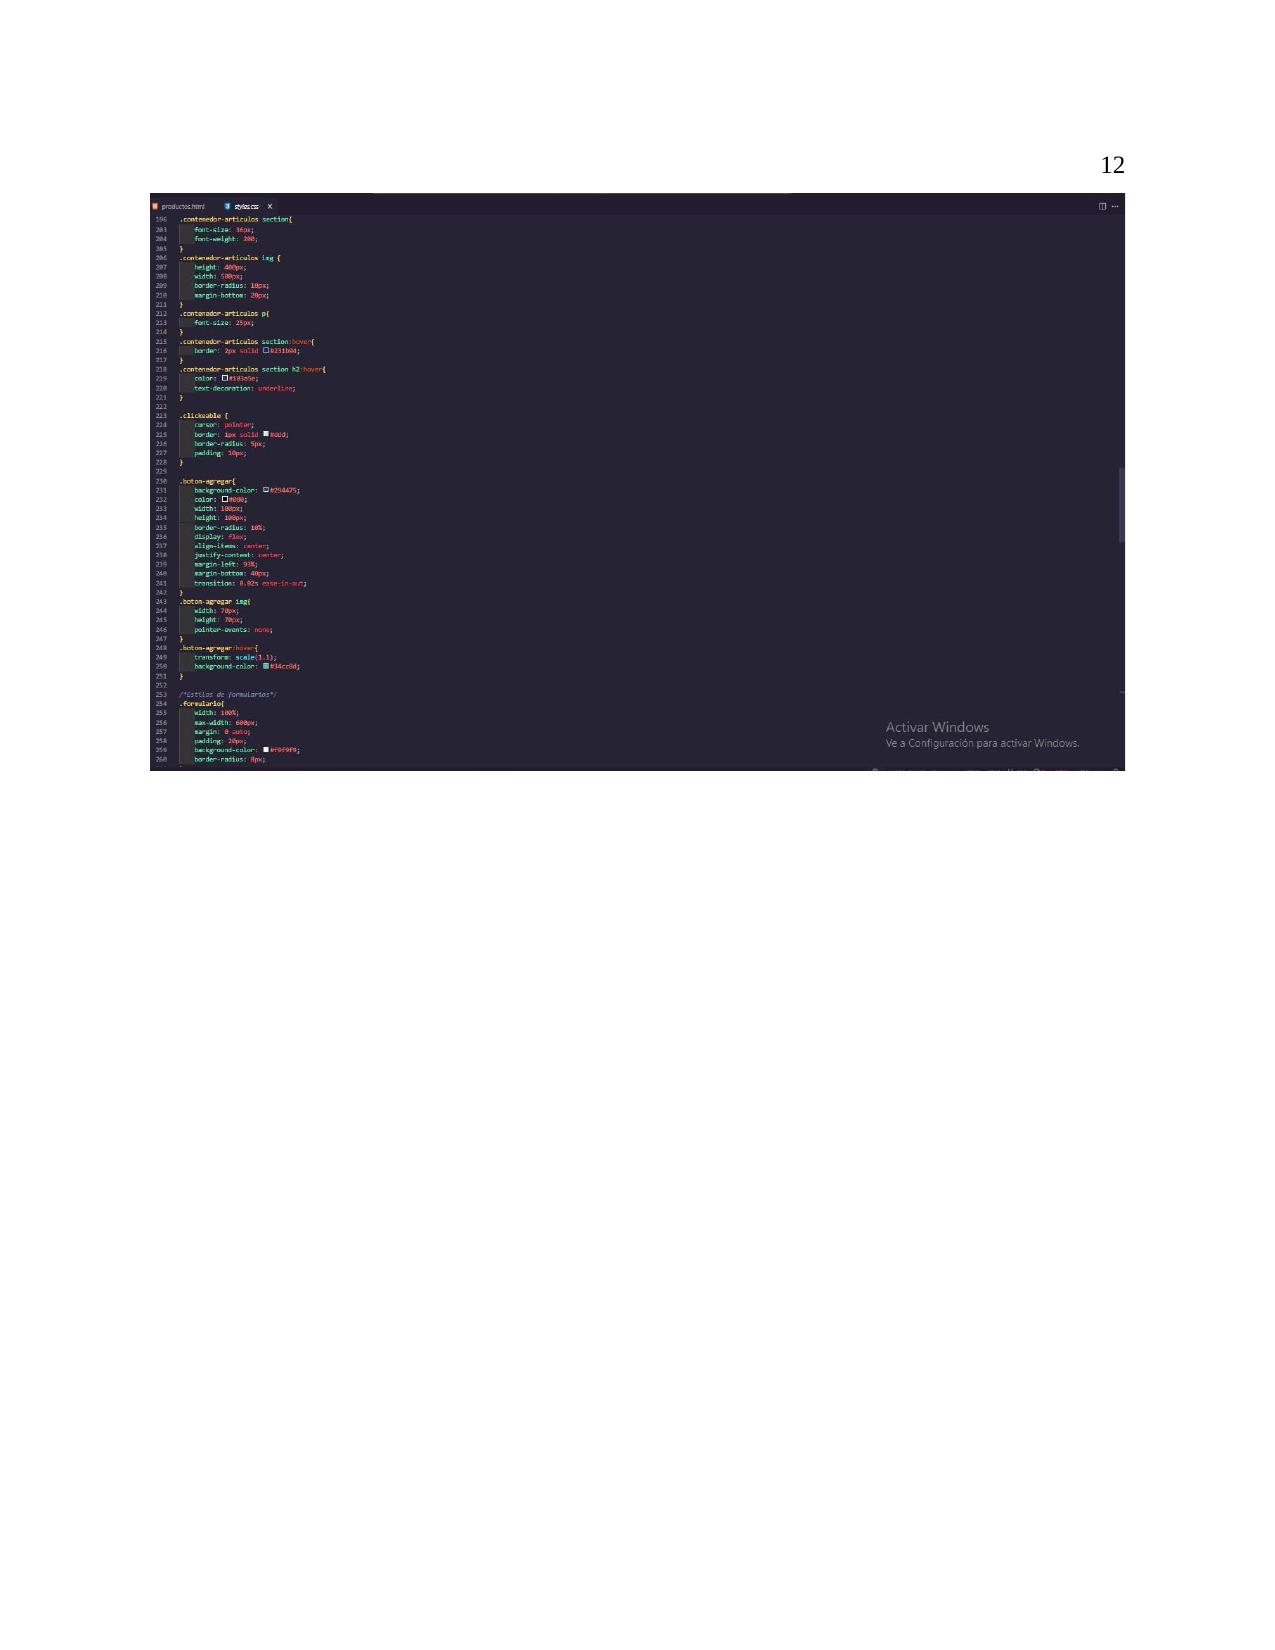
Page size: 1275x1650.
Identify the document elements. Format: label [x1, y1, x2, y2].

picture [150, 193, 1125, 771]
